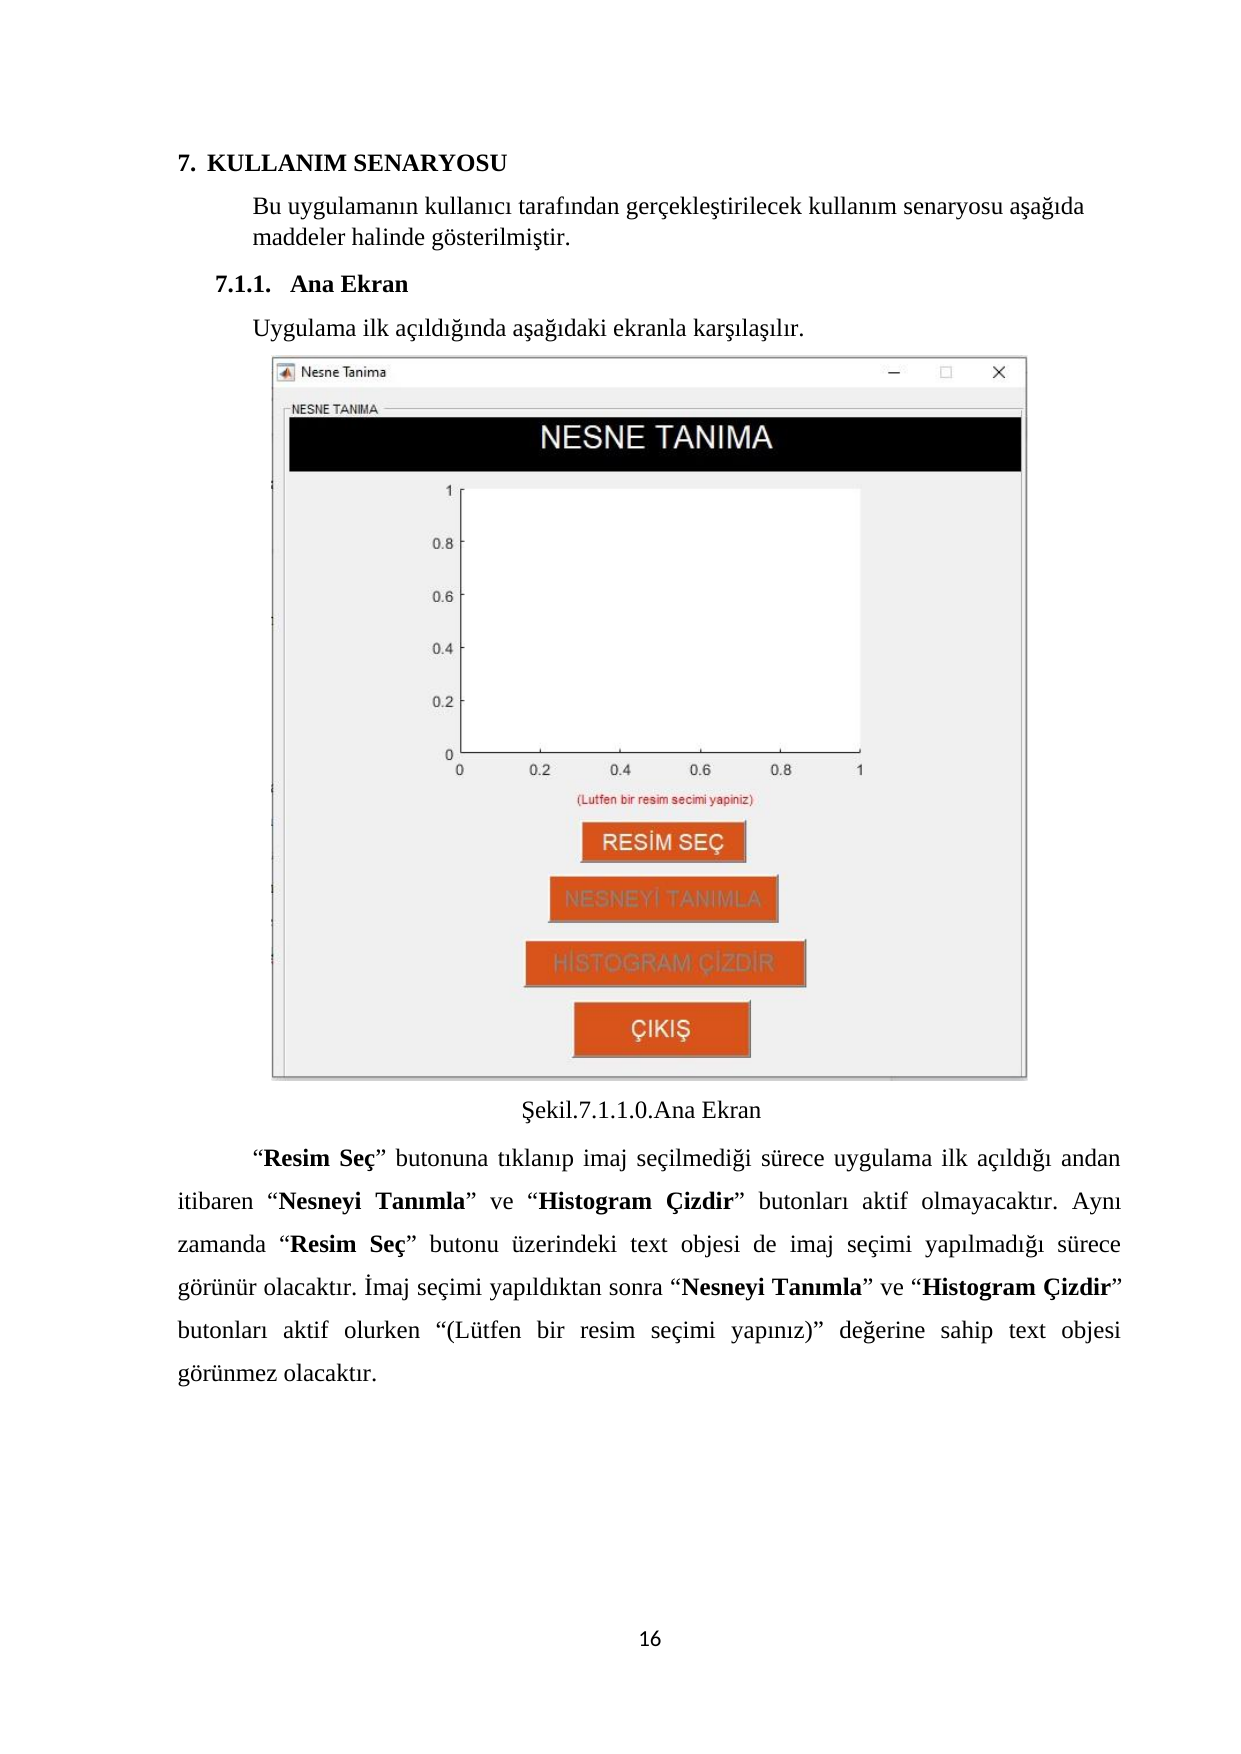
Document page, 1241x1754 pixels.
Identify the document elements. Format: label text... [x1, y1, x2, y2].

subtitle KULLANIM SENARYOSU [177, 148, 1122, 176]
picture [271, 355, 1028, 1081]
text Uygulama ilk açıldığında aşağıdaki ekranla karşılaşılır. [177, 313, 1122, 341]
text Bu uygulamanın kullanıcı tarafından gerçekleştirilecek kullanım senaryosu aşağıda maddeler halinde gösterilmiştir. [252, 191, 1122, 251]
text “Resim Seç” butonuna tıklanıp imaj seçilmediği sürece uygulama ilk açıldığı andan itibaren “Nesneyi Tanımla” ve “Histogram Çizdir” butonları aktif olmayacaktır. Aynı zamanda “Resim Seç” butonu üzerindeki text objesi de imaj seçimi yapılmadığı sürece görünür olacaktır. İmaj seçimi yapıldıktan sonra “Nesneyi Tanımla” ve “Histogram Çizdir” butonları aktif olurken “(Lütfen bir resim seçimi yapınız)” değerine sahip text objesi görünmez olacaktır. [177, 1143, 1122, 1387]
text Şekil.7.1.1.0.Ana Ekran [177, 1095, 1122, 1124]
subtitle Ana Ekran [215, 269, 1122, 298]
